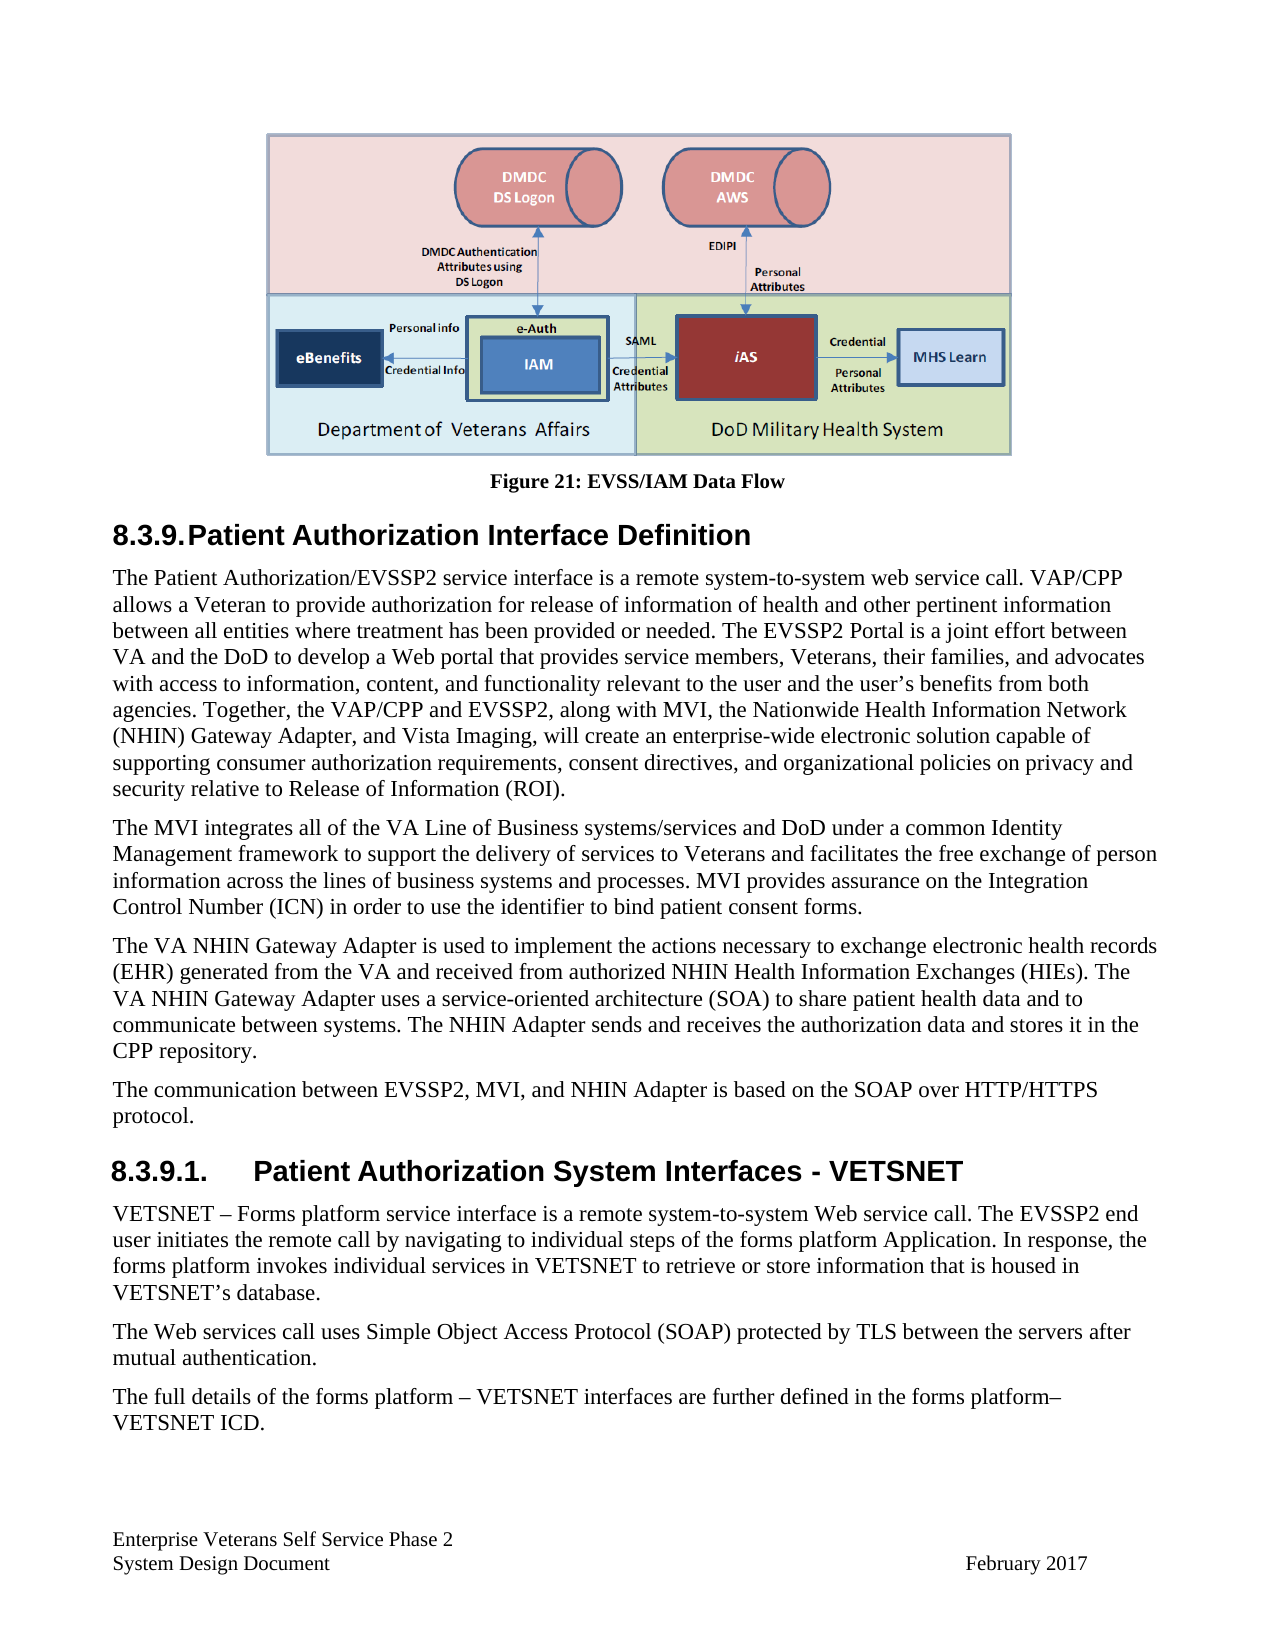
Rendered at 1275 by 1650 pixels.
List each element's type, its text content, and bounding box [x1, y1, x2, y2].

subtitle Patient Authorization Interface Definition [112, 518, 1162, 552]
text The Web services call uses Simple Object Access Protocol (SOAP) protected by TLS between the servers after mutual authentication. [112, 1318, 1162, 1371]
text The VA NHIN Gateway Adapter is used to implement the actions necessary to exchange electronic health records (EHR) generated from the VA and received from authorized NHIN Health Information Exchanges (HIEs). The VA NHIN Gateway Adapter uses a service-oriented architecture (SOA) to share patient health data and to communicate between systems. The NHIN Adapter sends and receives the authorization data and stores it in the CPP repository. [112, 932, 1162, 1064]
subtitle Patient Authorization System Interfaces - VETSNET [111, 1154, 1162, 1187]
text The Patient Authorization/EVSSP2 service interface is a remote system-to-system web service call. VAP/CPP allows a Veteran to provide authorization for release of information of health and other pertinent information between all entities where treatment has been provided or needed. The EVSSP2 Portal is a joint effort between VA and the DoD to develop a Web portal that provides service members, Veterans, their families, and advocates with access to information, content, and functionality relevant to the user and the user’s benefits from both agencies. Together, the VAP/CPP and EVSSP2, along with MVI, the Nationwide Health Information Network (NHIN) Gateway Adapter, and Vista Imaging, will create an enterprise-wide electronic solution capable of supporting consumer authorization requirements, consent directives, and organizational policies on privacy and security relative to Release of Information (ROI). [112, 564, 1162, 801]
text VETSNET – Forms platform service interface is a remote system-to-system Web service call. The EVSSP2 end user initiates the remote call by navigating to individual steps of the forms platform Application. In response, the forms platform invokes individual services in VETSNET to retrieve or store information that is housed in VETSNET’s database. [112, 1200, 1162, 1305]
text The communication between EVSSP2, MVI, and NHIN Adapter is based on the SOAP over HTTP/HTTPS protocol. [112, 1076, 1162, 1129]
text The full details of the forms platform – VETSNET interfaces are further defined in the forms platform– VETSNET ICD. [112, 1383, 1162, 1436]
text The MVI integrates all of the VA Line of Business systems/services and DoD under a common Identity Management framework to support the delivery of services to Veterans and facilitates the free exchange of person information across the lines of business systems and processes. MVI provides assurance on the Integration Control Number (ICN) in order to use the identifier to bind patient consent forms. [112, 814, 1162, 919]
